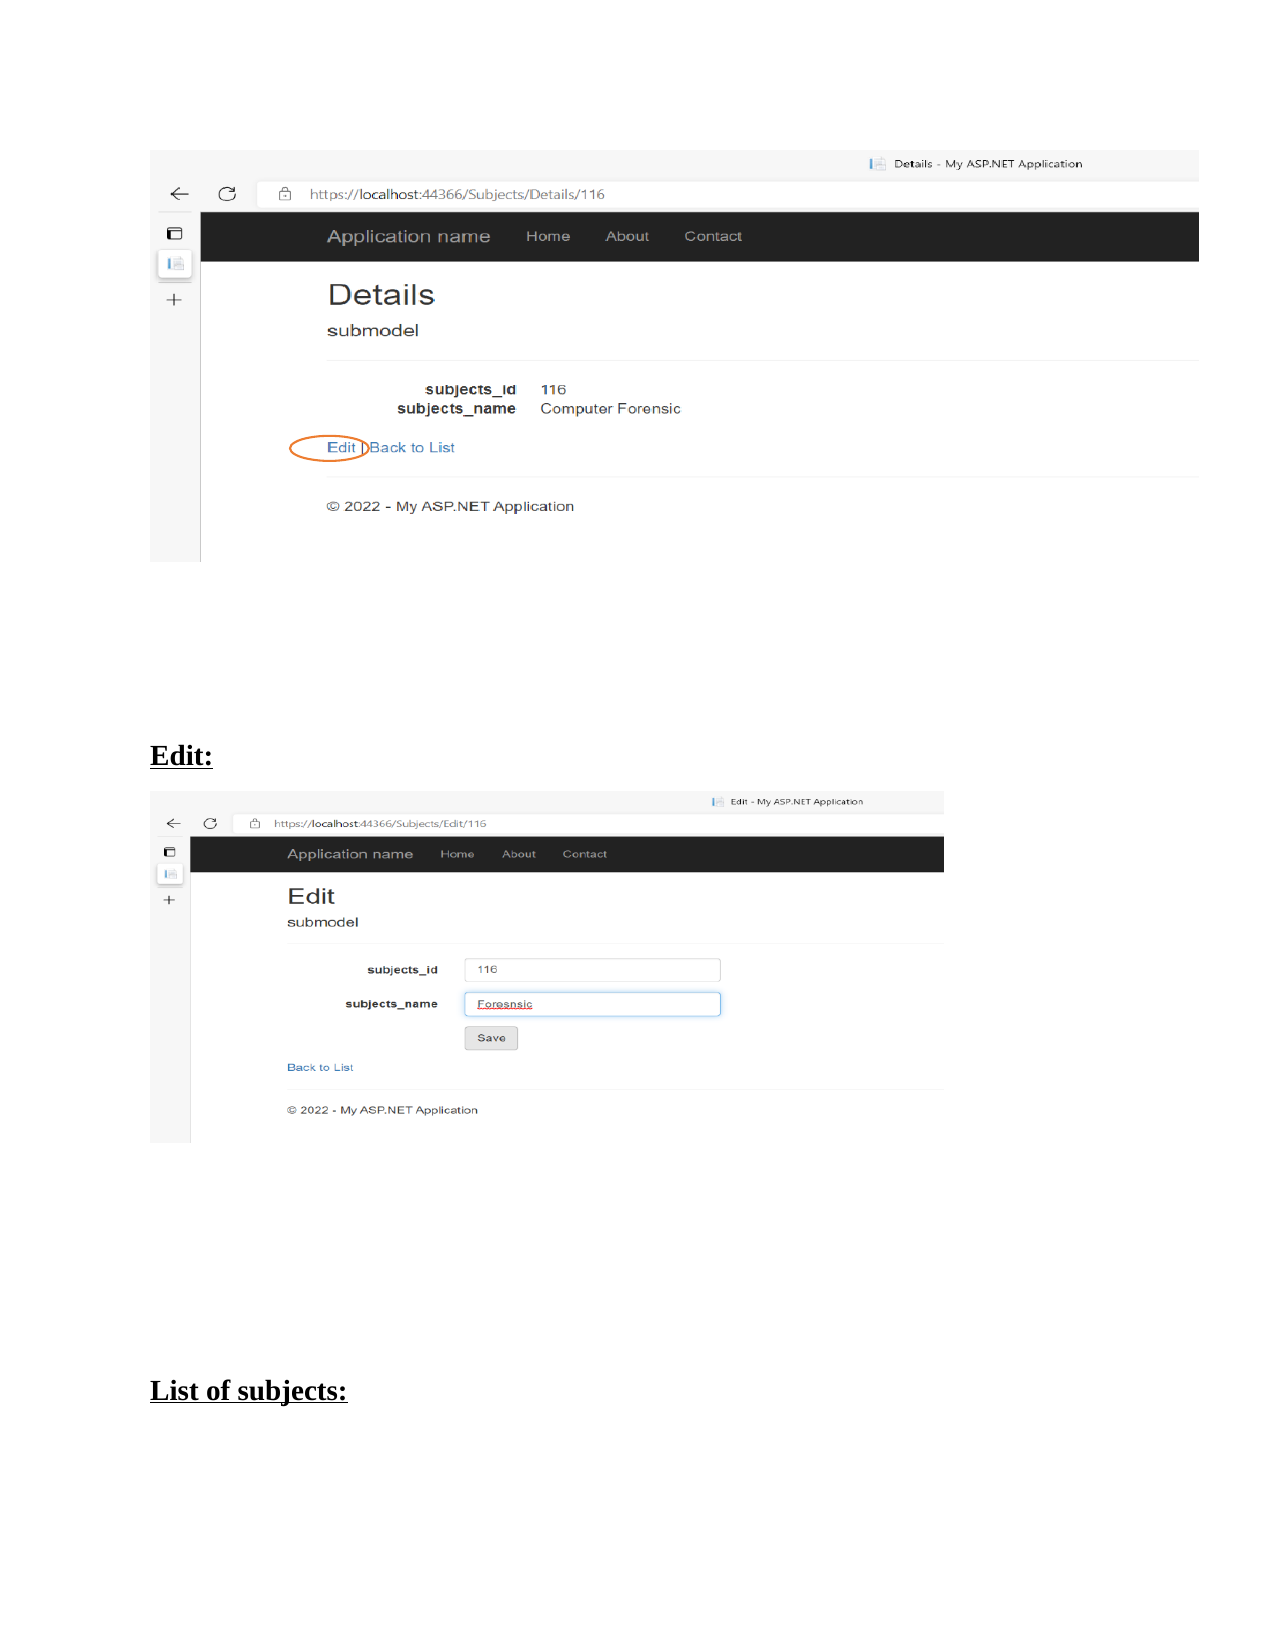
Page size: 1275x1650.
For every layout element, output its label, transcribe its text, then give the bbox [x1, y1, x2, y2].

picture [150, 150, 1199, 562]
text List of subjects: [150, 1373, 1125, 1406]
picture [150, 791, 944, 1143]
text Edit: [150, 738, 1125, 772]
